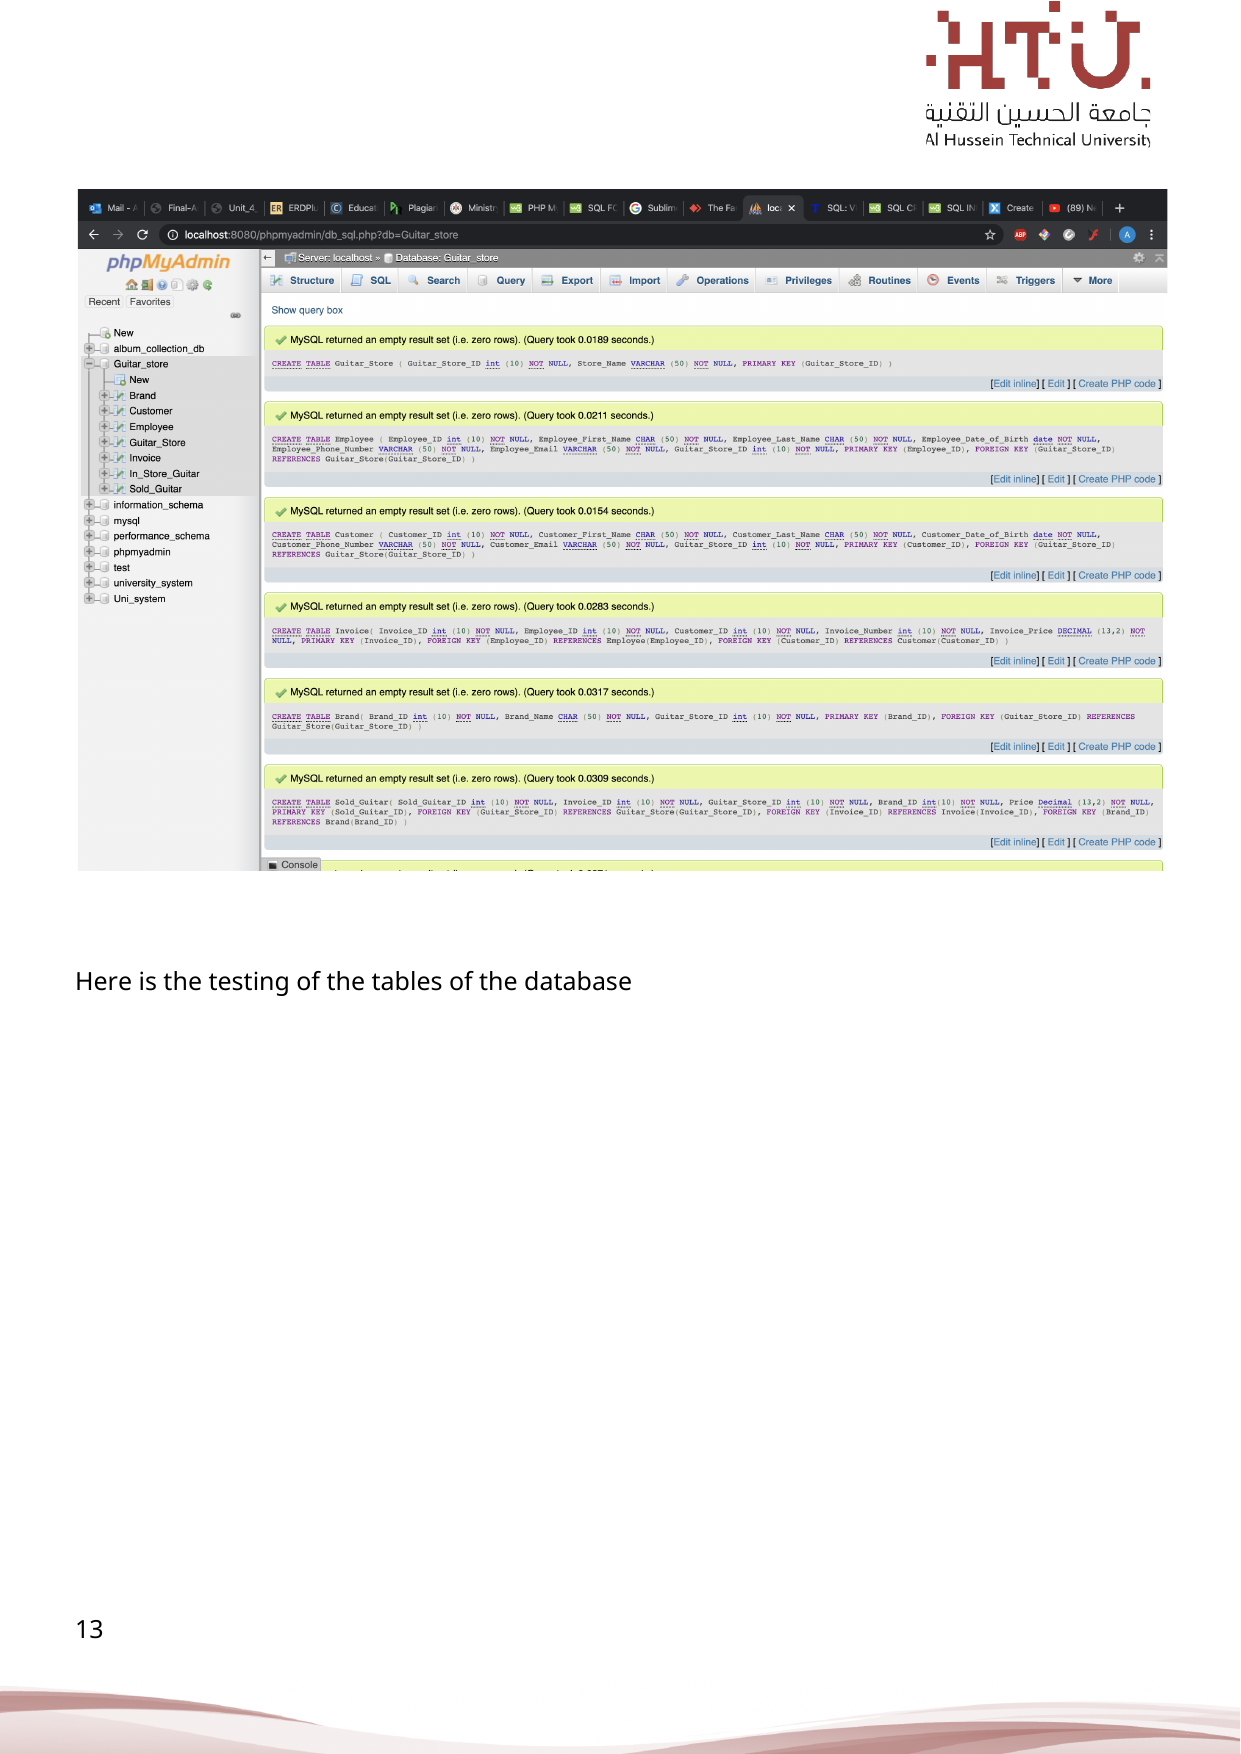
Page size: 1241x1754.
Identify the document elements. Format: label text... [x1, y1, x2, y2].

picture [77, 189, 1168, 871]
picture [0, 1677, 1241, 1754]
picture [925, 0, 1150, 146]
text Here is the testing of the tables of the database [75, 963, 1165, 997]
